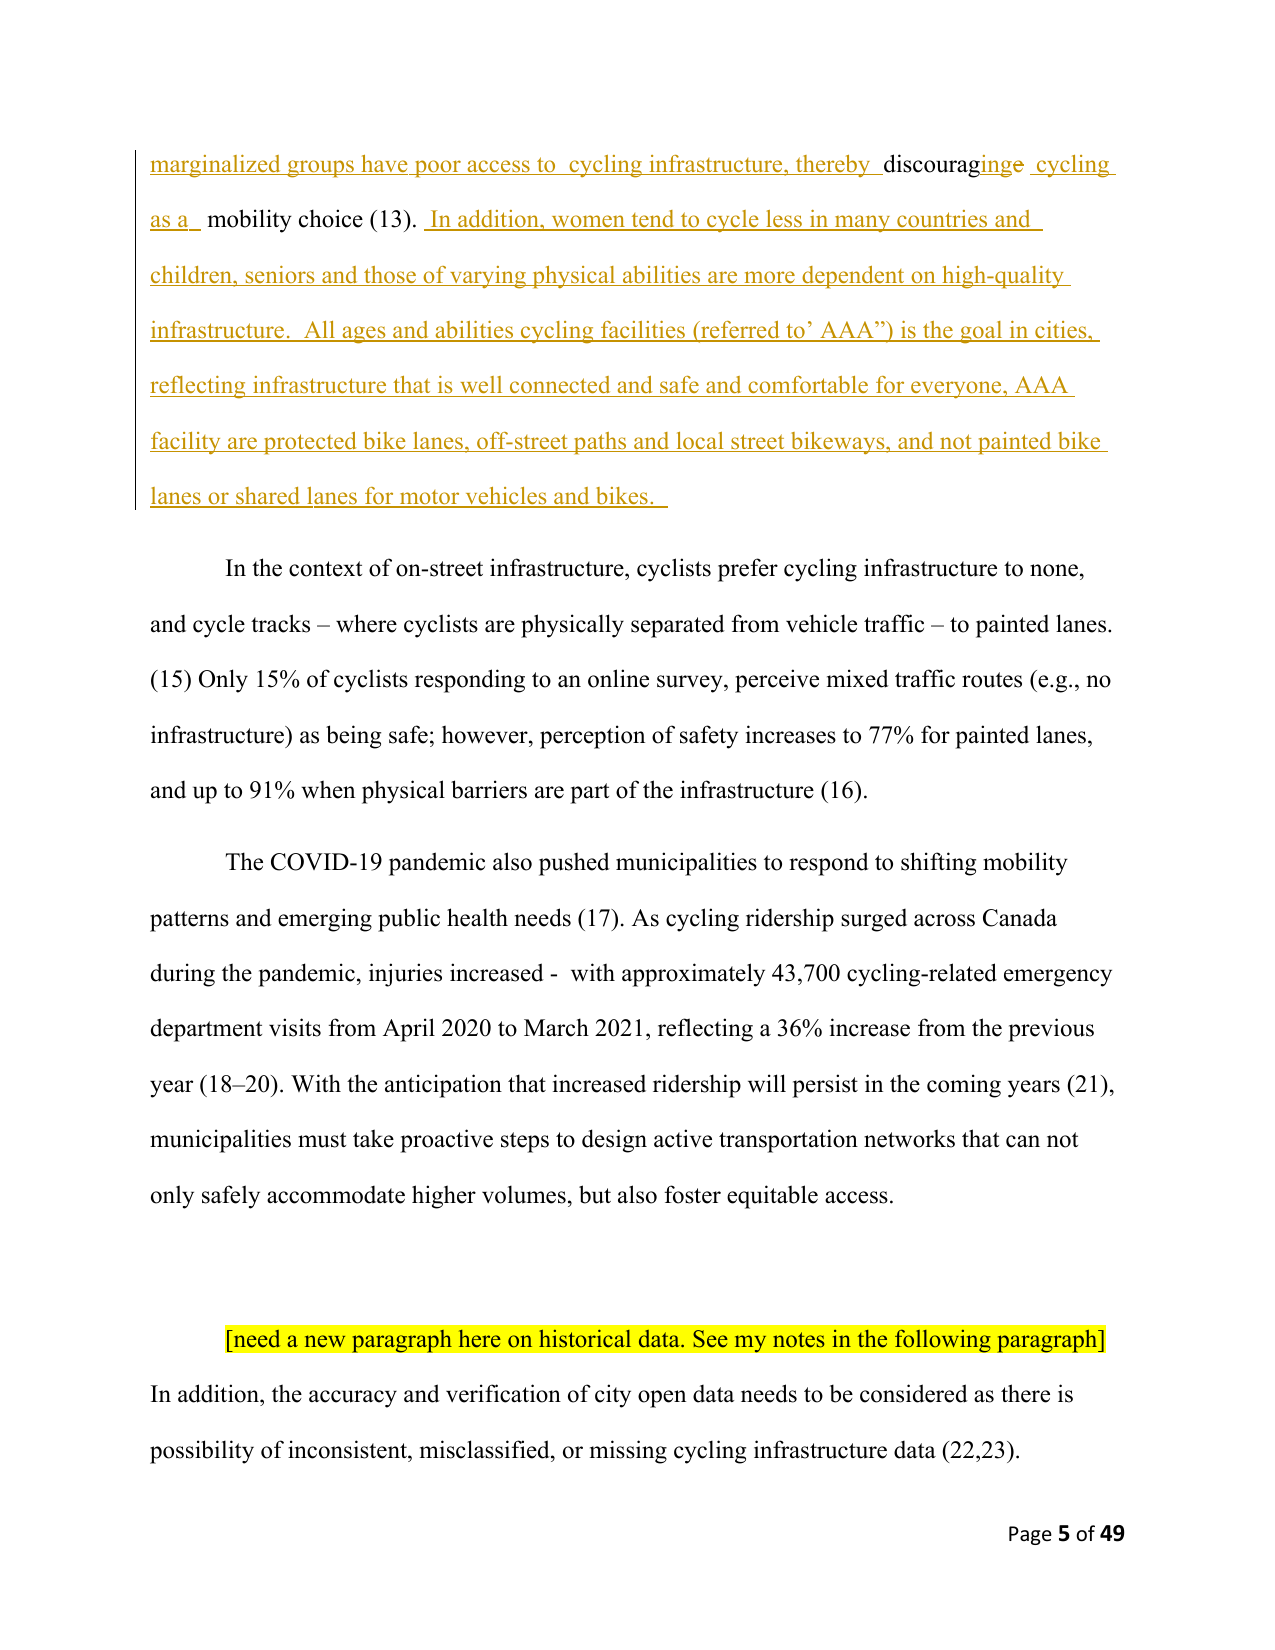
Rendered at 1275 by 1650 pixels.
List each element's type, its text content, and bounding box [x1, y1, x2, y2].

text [150, 150, 1125, 510]
text In the context of on-street infrastructure, cyclists prefer cycling infrastructure to none, and cycle tracks – where cyclists are physically separated from vehicle traffic – to painted lanes. (15) Only 15% of cyclists responding to an online survey, perceive mixed traffic routes (e.g., no infrastructure) as being safe; however, perception of safety increases to 77% for painted lanes, and up to 91% when physical barriers are part of the infrastructure (16). [150, 554, 1125, 804]
text The COVID-19 pandemic also pushed municipalities to respond to shifting mobility patterns and emerging public health needs (17). As cycling ridership surged across Canada during the pandemic, injuries increased - with approximately 43,700 cycling-related emergency department visits from April 2020 to March 2021, reflecting a 36% increase from the previous year (18–20). With the anticipation that increased ridership will persist in the coming years (21), municipalities must take proactive steps to design active transportation networks that can not only safely accommodate higher volumes, but also foster equitable access. [150, 848, 1125, 1208]
text [need a new paragraph here on historical data. See my notes in the following paragraph] In addition, the accuracy and verification of city open data needs to be considered as there is possibility of inconsistent, misclassified, or missing cycling infrastructure data (22,23). [150, 1325, 1125, 1463]
